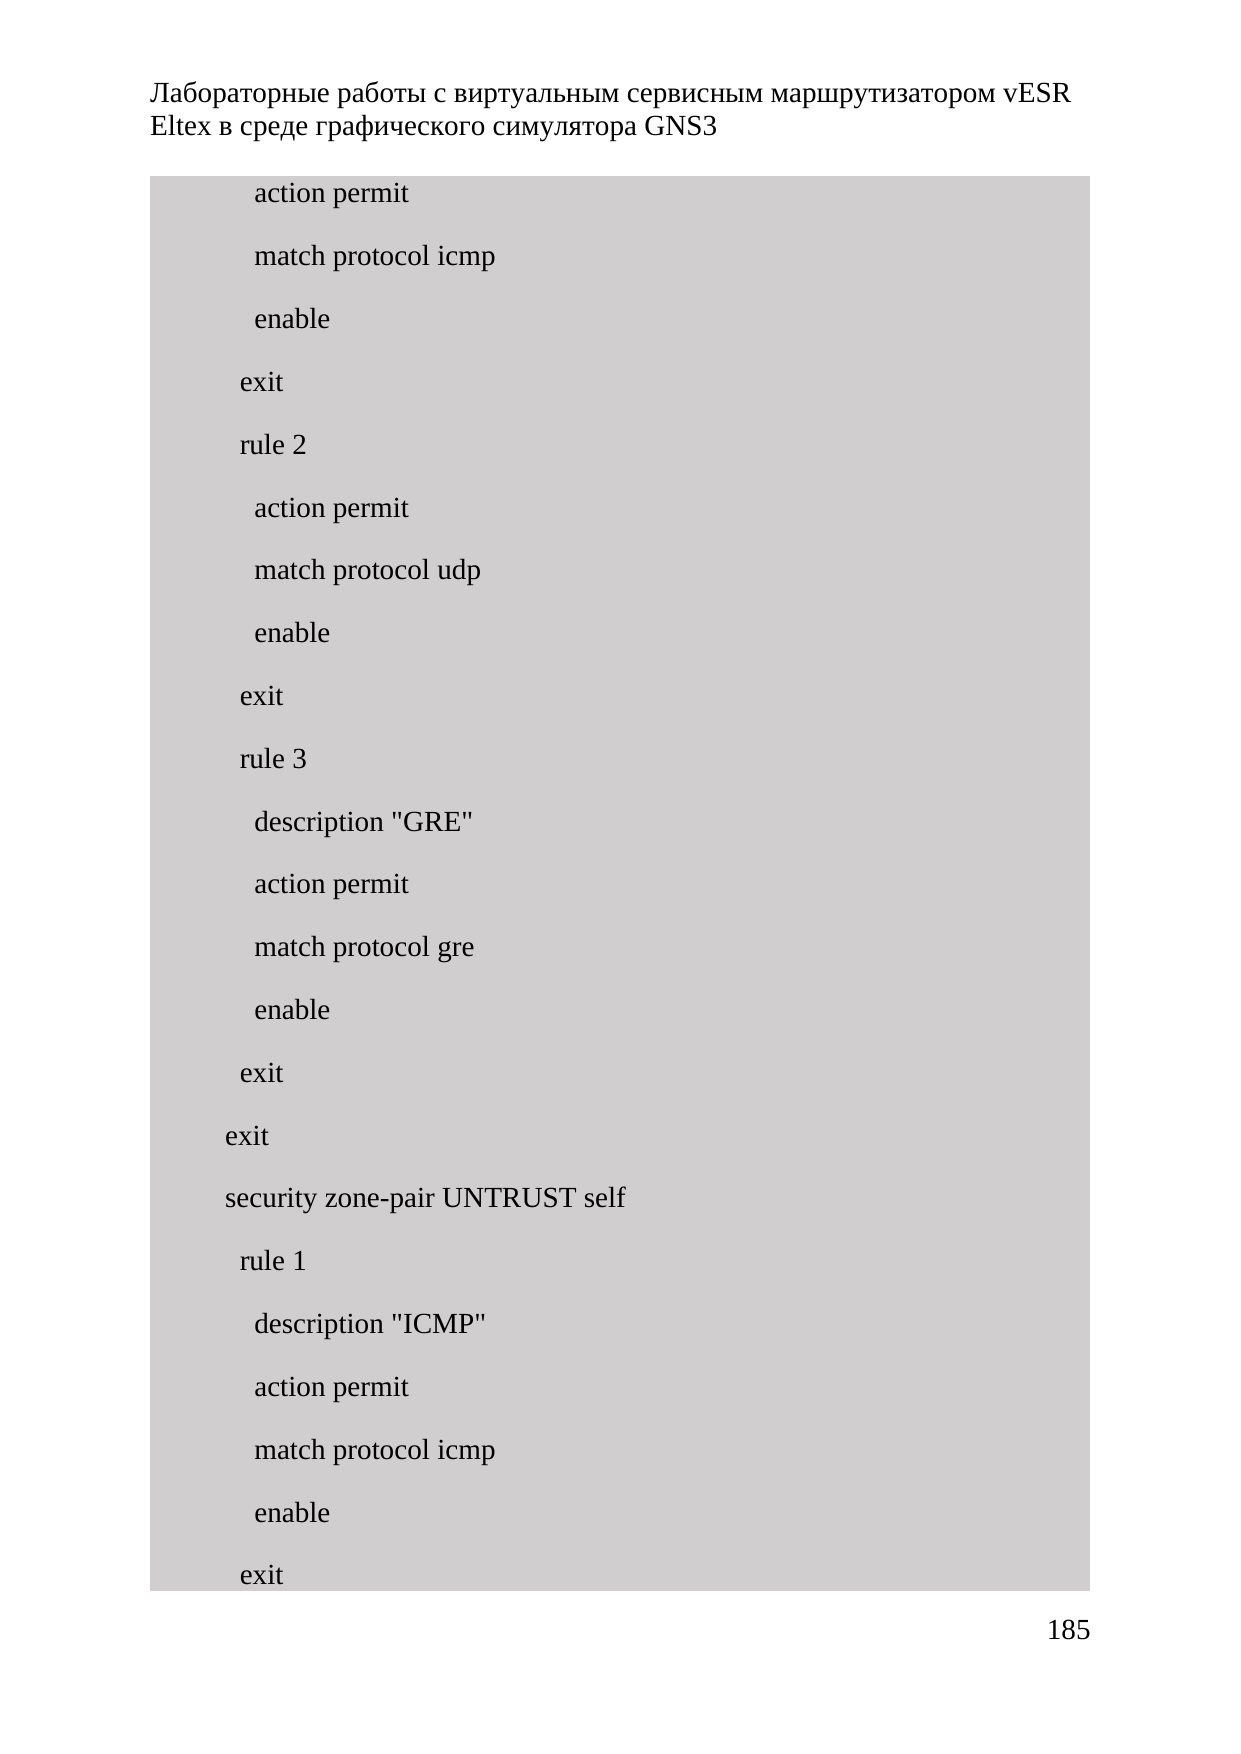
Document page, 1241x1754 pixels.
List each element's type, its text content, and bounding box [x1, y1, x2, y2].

text exit [150, 1557, 1090, 1591]
text exit [150, 678, 1090, 712]
text description "ICMP" [150, 1306, 1090, 1340]
text enable [150, 1495, 1090, 1528]
text exit [150, 1055, 1090, 1088]
text rule 3 [150, 741, 1090, 774]
text exit [150, 364, 1090, 398]
text match protocol udp [150, 552, 1090, 586]
text exit [150, 1118, 1090, 1151]
text enable [150, 301, 1090, 335]
text rule 1 [150, 1243, 1090, 1277]
text description "GRE" [150, 804, 1090, 837]
text match protocol icmp [150, 1432, 1090, 1465]
text match protocol icmp [150, 238, 1090, 272]
text action permit [150, 176, 1090, 209]
text action permit [150, 867, 1090, 900]
text match protocol gre [150, 929, 1090, 963]
text action permit [150, 1369, 1090, 1403]
text security zone-pair UNTRUST self [150, 1181, 1090, 1214]
text enable [150, 615, 1090, 649]
text enable [150, 992, 1090, 1026]
text rule 2 [150, 427, 1090, 460]
text action permit [150, 490, 1090, 523]
